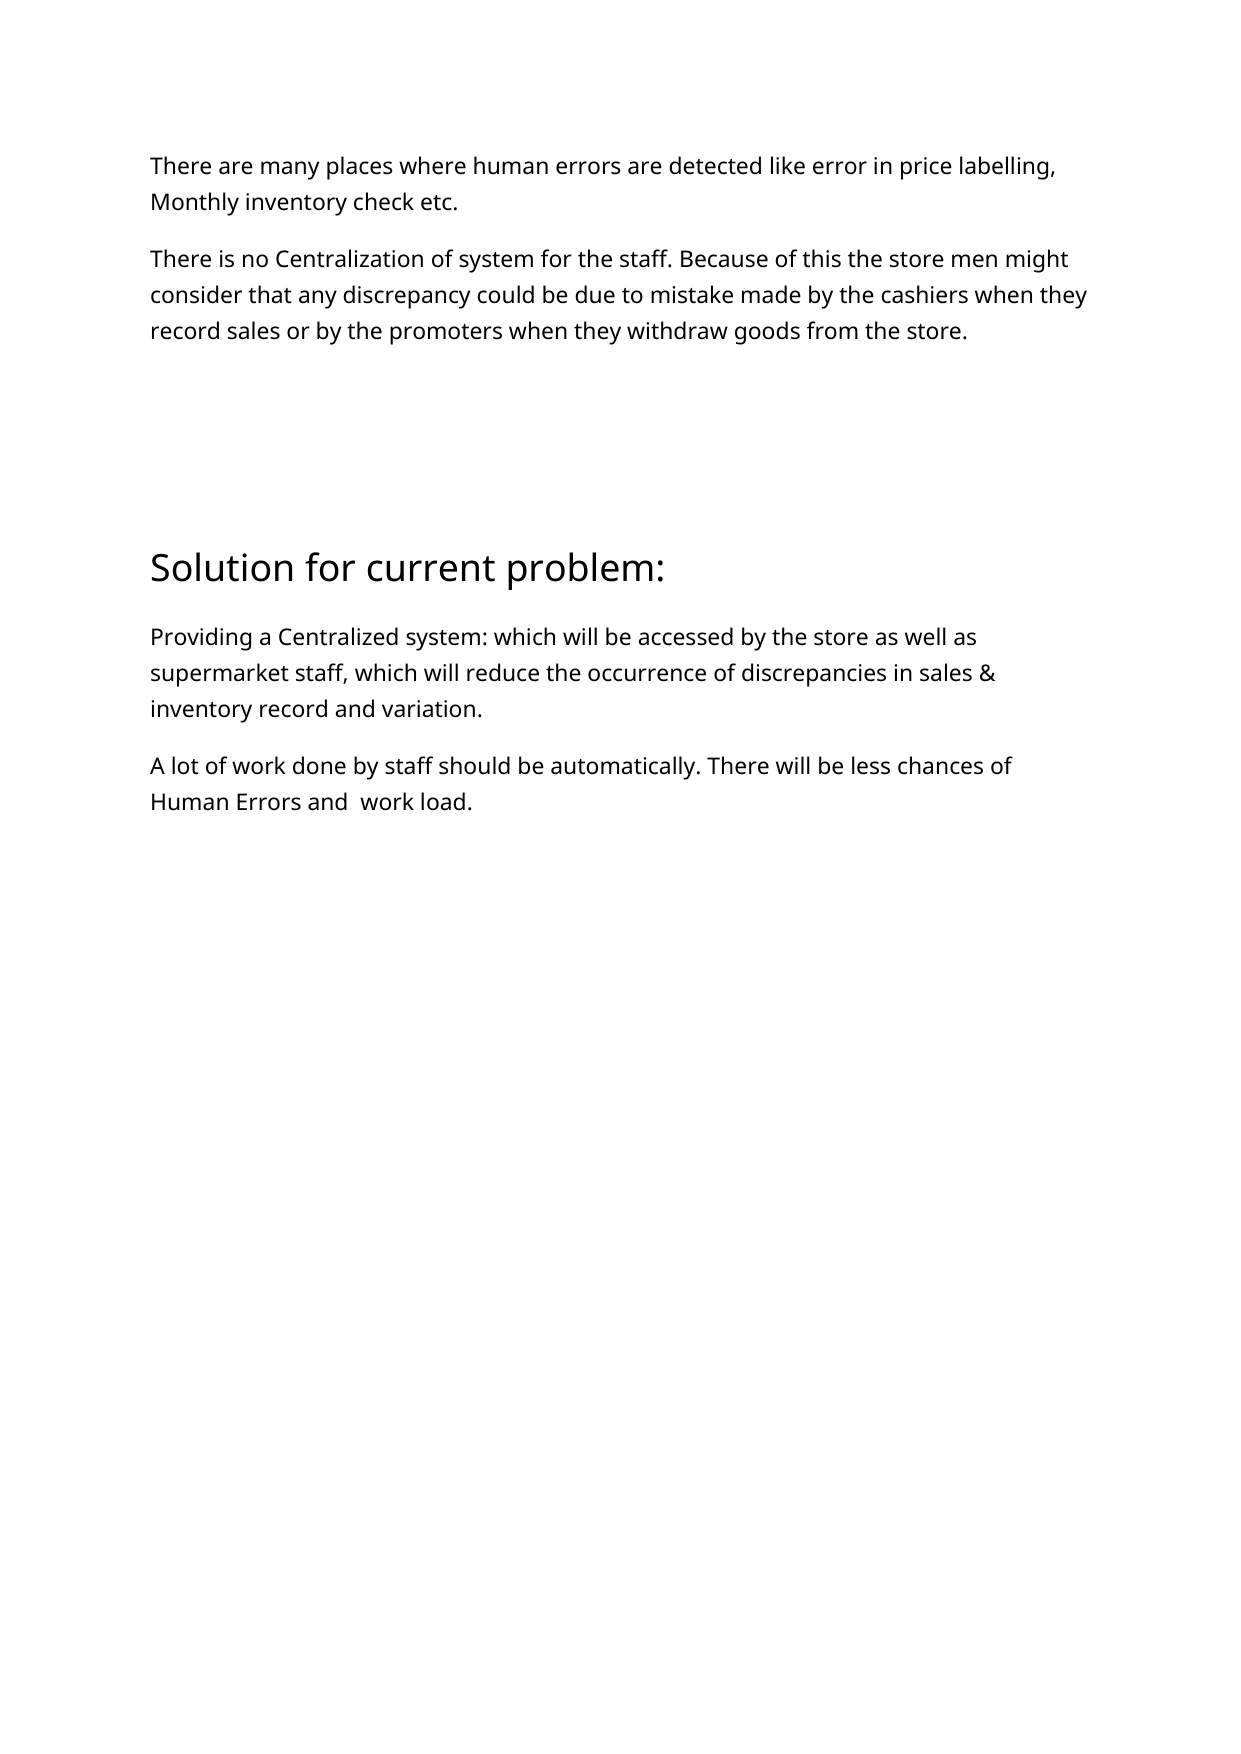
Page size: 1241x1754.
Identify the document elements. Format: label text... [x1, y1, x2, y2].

text There is no Centralization of system for the staff. Because of this the store men might consider that any discrepancy could be due to mistake made by the cashiers when they record sales or by the promoters when they withdraw goods from the store. [150, 243, 1090, 346]
text Solution for current problem: [150, 542, 1090, 593]
text There are many places where human errors are detected like error in price labelling, Monthly inventory check etc. [150, 150, 1090, 217]
text A lot of work done by staff should be automatically. There will be less chances of Human Errors and work load. [150, 750, 1090, 817]
text Providing a Centralized system: which will be accessed by the store as well as supermarket staff, which will reduce the occurrence of discrepancies in sales & inventory record and variation. [150, 621, 1090, 724]
